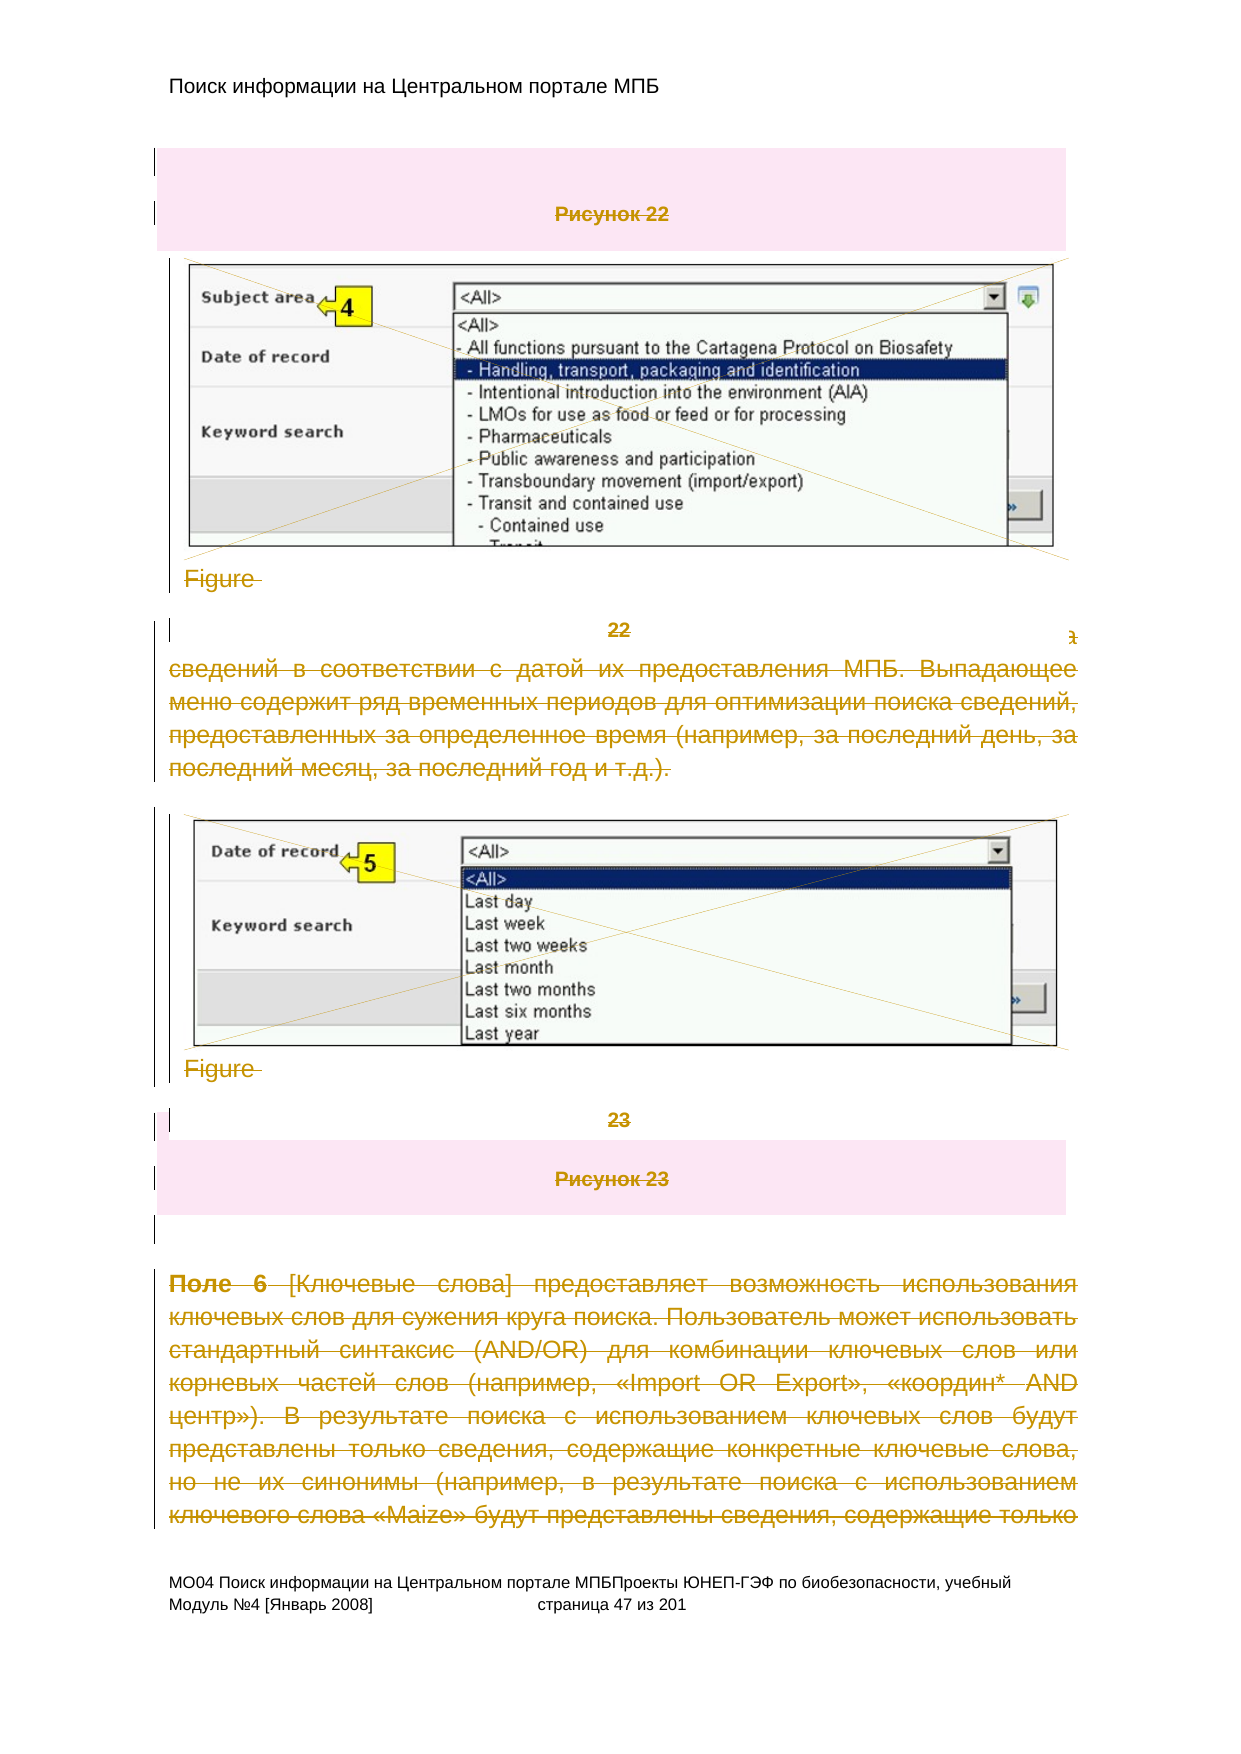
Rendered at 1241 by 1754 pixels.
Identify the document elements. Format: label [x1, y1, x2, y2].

picture [630, 259, 1069, 559]
picture [185, 933, 1067, 1051]
picture [185, 410, 1068, 561]
picture [188, 258, 1065, 408]
picture [183, 259, 623, 559]
picture [187, 814, 1066, 931]
picture [183, 815, 623, 1049]
picture [630, 815, 1069, 1049]
